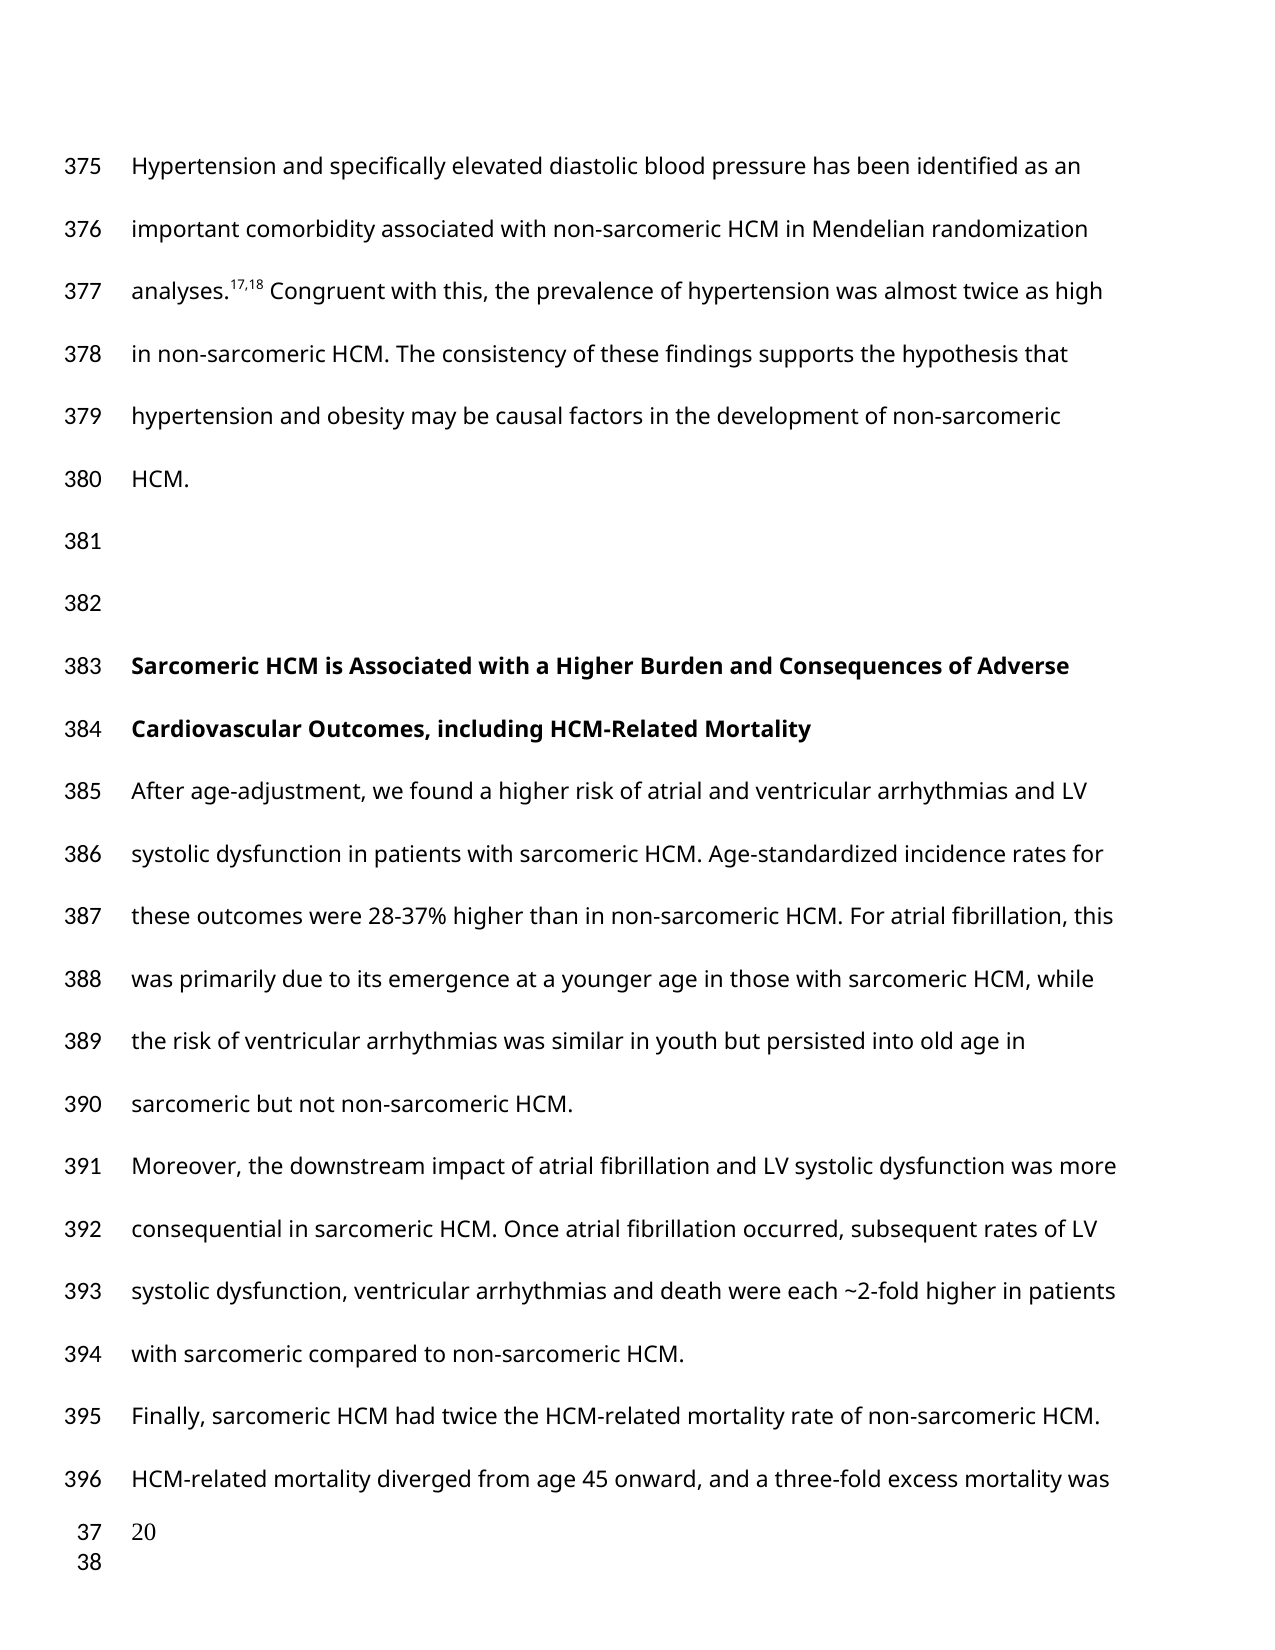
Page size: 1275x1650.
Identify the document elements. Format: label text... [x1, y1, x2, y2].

text After age-adjustment, we found a higher risk of atrial and ventricular arrhythmias and LV systolic dysfunction in patients with sarcomeric HCM. Age-standardized incidence rates for these outcomes were 28-37% higher than in non-sarcomeric HCM. For atrial fibrillation, this was primarily due to its emergence at a younger age in those with sarcomeric HCM, while the risk of ventricular arrhythmias was similar in youth but persisted into old age in sarcomeric but not non-sarcomeric HCM. [131, 775, 1125, 1119]
text Moreover, the downstream impact of atrial fibrillation and LV systolic dysfunction was more consequential in sarcomeric HCM. Once atrial fibrillation occurred, subsequent rates of LV systolic dysfunction, ventricular arrhythmias and death were each ~2-fold higher in patients with sarcomeric compared to non-sarcomeric HCM. [131, 1150, 1125, 1369]
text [131, 1400, 1125, 1494]
text Hypertension and specifically elevated diastolic blood pressure has been identified as an important comorbidity associated with non-sarcomeric HCM in Mendelian randomization analyses.17,18 Congruent with this, the prevalence of hypertension was almost twice as high in non-sarcomeric HCM. The consistency of these findings supports the hypothesis that hypertension and obesity may be causal factors in the development of non-sarcomeric HCM. [131, 150, 1125, 494]
text Sarcomeric HCM is Associated with a Higher Burden and Consequences of Adverse Cardiovascular Outcomes, including HCM-Related Mortality [131, 650, 1125, 744]
